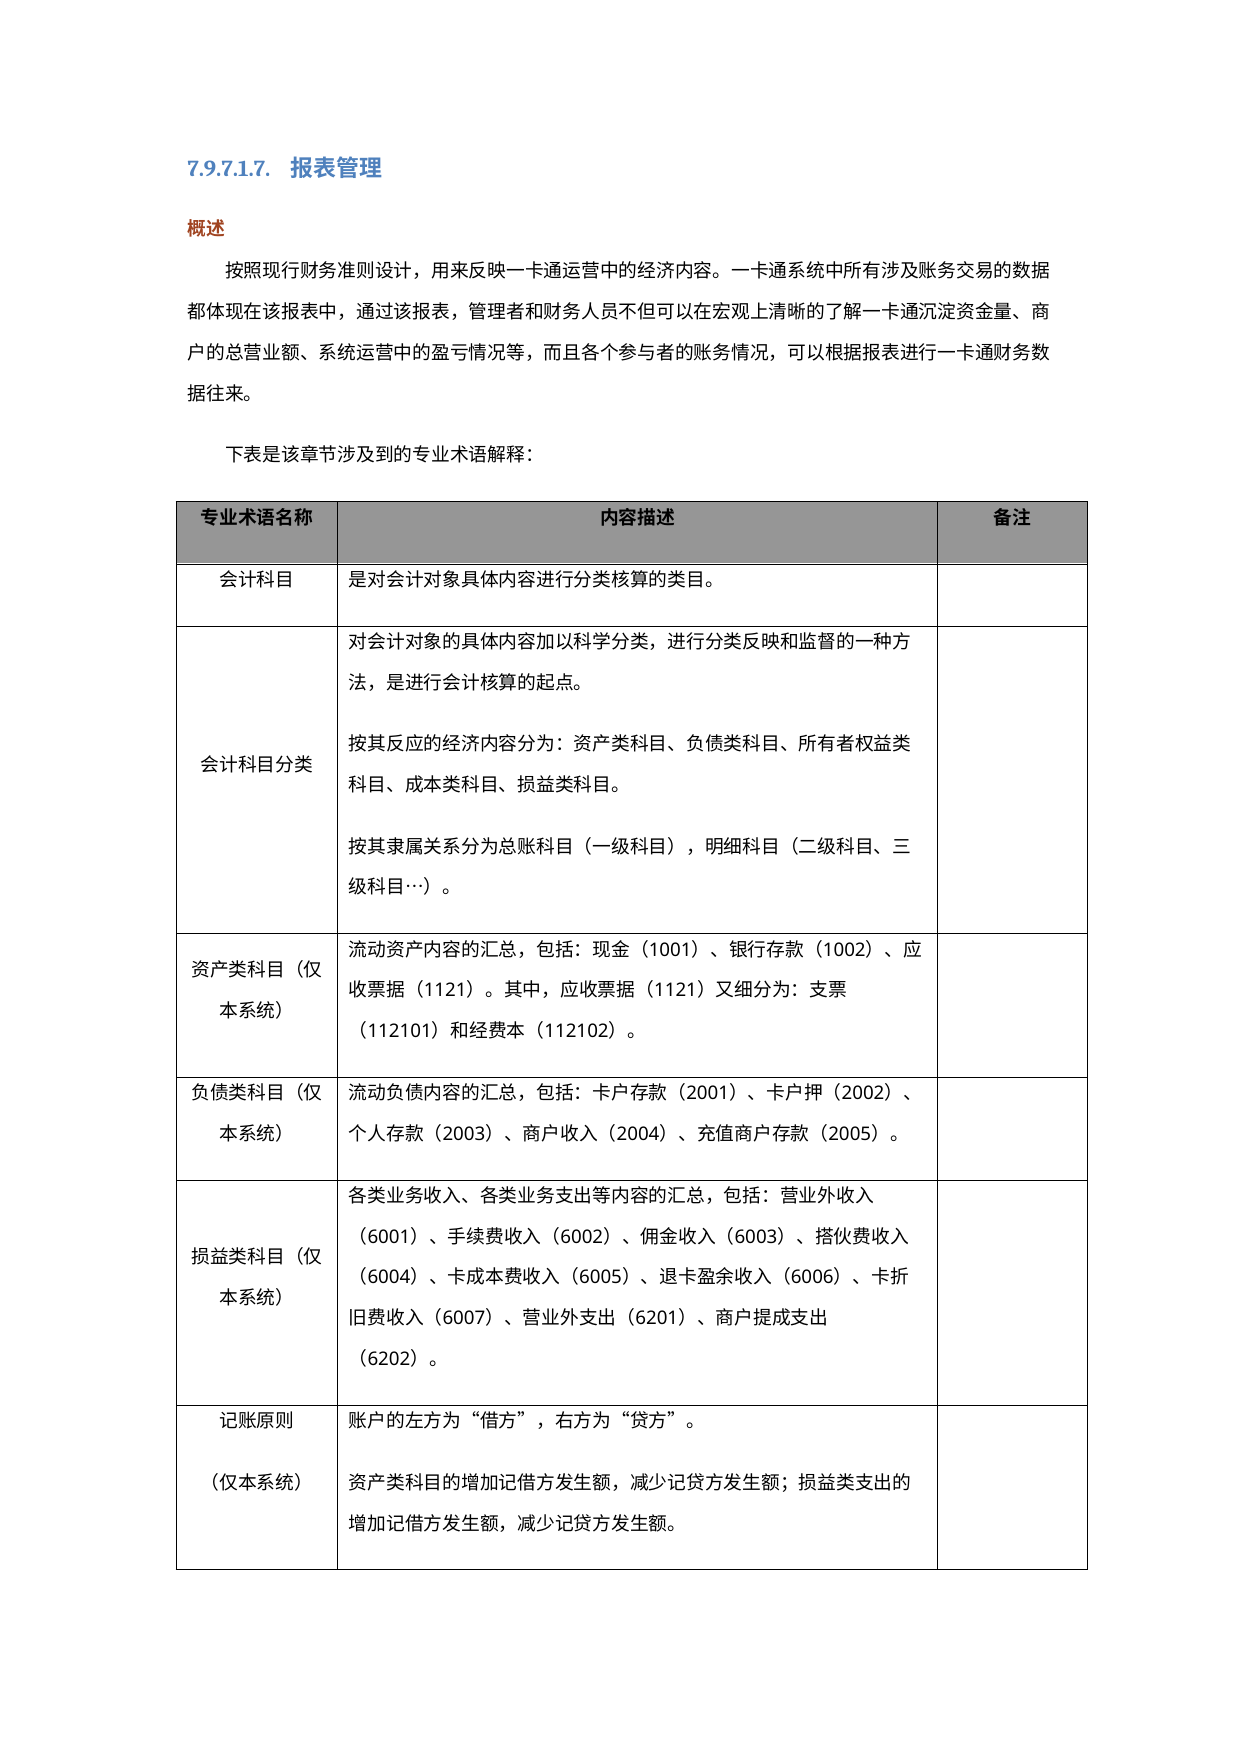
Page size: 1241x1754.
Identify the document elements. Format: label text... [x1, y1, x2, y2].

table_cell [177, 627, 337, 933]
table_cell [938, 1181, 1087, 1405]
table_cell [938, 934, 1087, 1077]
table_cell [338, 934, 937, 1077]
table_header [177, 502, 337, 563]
subtitle 概述 [187, 213, 1053, 240]
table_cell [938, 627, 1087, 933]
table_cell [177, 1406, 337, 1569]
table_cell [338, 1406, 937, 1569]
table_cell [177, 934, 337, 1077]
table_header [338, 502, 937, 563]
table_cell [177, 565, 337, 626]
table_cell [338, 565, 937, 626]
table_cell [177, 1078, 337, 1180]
text 按照现行财务准则设计，用来反映一卡通运营中的经济内容。一卡通系统中所有涉及账务交易的数据都体现在该报表中，通过该报表，管理者和财务人员不但可以在宏观上清晰的了解一卡通沉淀资金量、商户的总营业额、系统运营中的盈亏情况等，而且各个参与者的账务情况，可以根据报表进行一卡通财务数据往来。 [187, 256, 1053, 405]
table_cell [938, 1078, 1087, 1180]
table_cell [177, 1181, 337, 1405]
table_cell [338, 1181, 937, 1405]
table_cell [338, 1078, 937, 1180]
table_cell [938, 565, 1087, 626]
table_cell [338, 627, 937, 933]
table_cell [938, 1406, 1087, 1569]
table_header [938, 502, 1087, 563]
subtitle 报表管理 [187, 150, 1053, 183]
text 下表是该章节涉及到的专业术语解释： [187, 440, 1053, 467]
